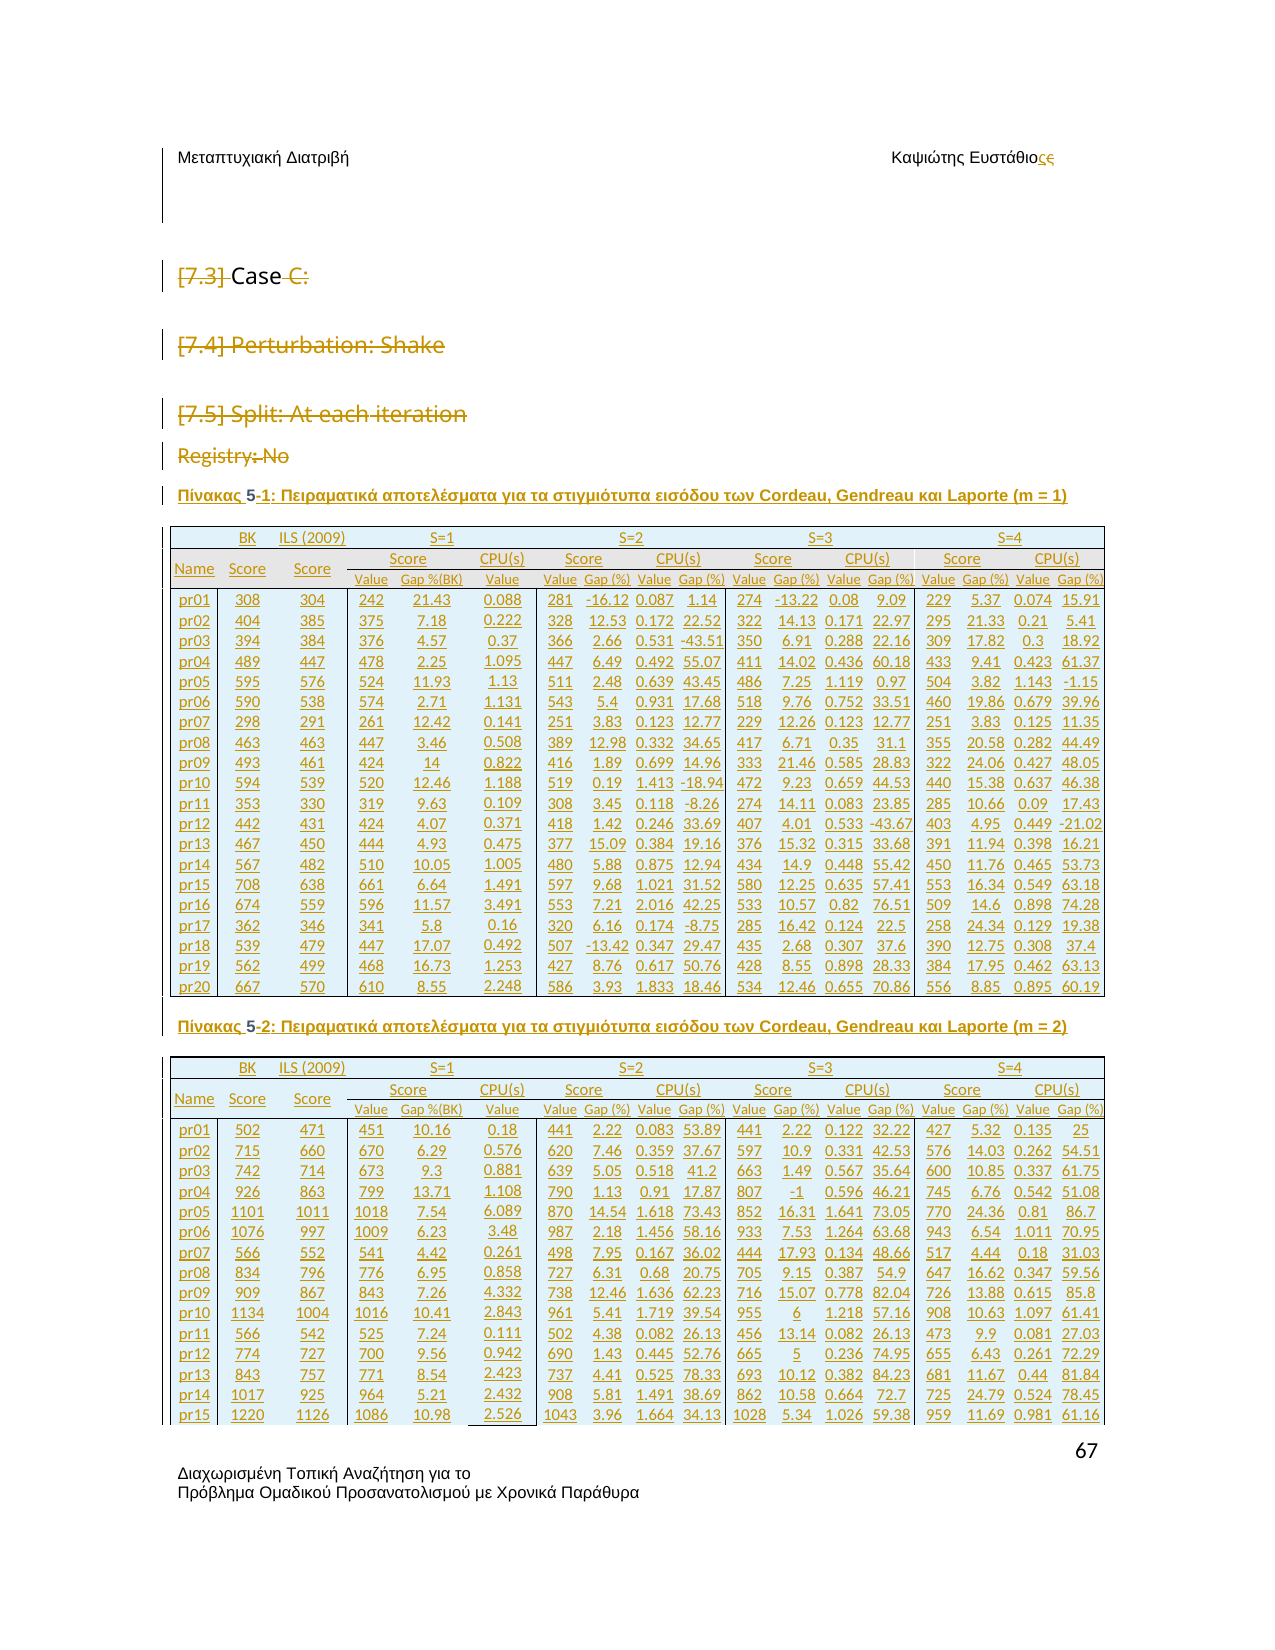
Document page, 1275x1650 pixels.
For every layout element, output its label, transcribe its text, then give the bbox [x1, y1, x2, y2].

table_cell [725, 549, 820, 569]
text 5 [177, 1016, 1098, 1036]
table_cell [820, 549, 914, 569]
table_cell [218, 549, 277, 588]
table_cell [347, 570, 394, 588]
table_cell [277, 549, 347, 588]
table_cell [347, 549, 468, 569]
table_cell [915, 570, 962, 588]
table_cell [867, 570, 914, 588]
table_cell [962, 570, 1009, 585]
table_cell [1009, 549, 1104, 569]
table_cell [468, 570, 536, 588]
table_cell [678, 570, 725, 585]
table_cell [725, 570, 773, 588]
table_cell [1056, 570, 1104, 588]
text 5 [177, 486, 1098, 505]
table_cell [536, 570, 583, 588]
table_cell [394, 570, 468, 588]
table_cell [536, 549, 631, 569]
table_cell [631, 549, 725, 569]
table_cell [915, 549, 1009, 569]
table_cell [773, 570, 820, 585]
table_cell [583, 570, 631, 588]
table_cell [171, 549, 218, 588]
table_cell [631, 570, 678, 588]
table_cell [1009, 570, 1056, 588]
table_cell [820, 570, 867, 588]
table_cell [468, 549, 536, 569]
